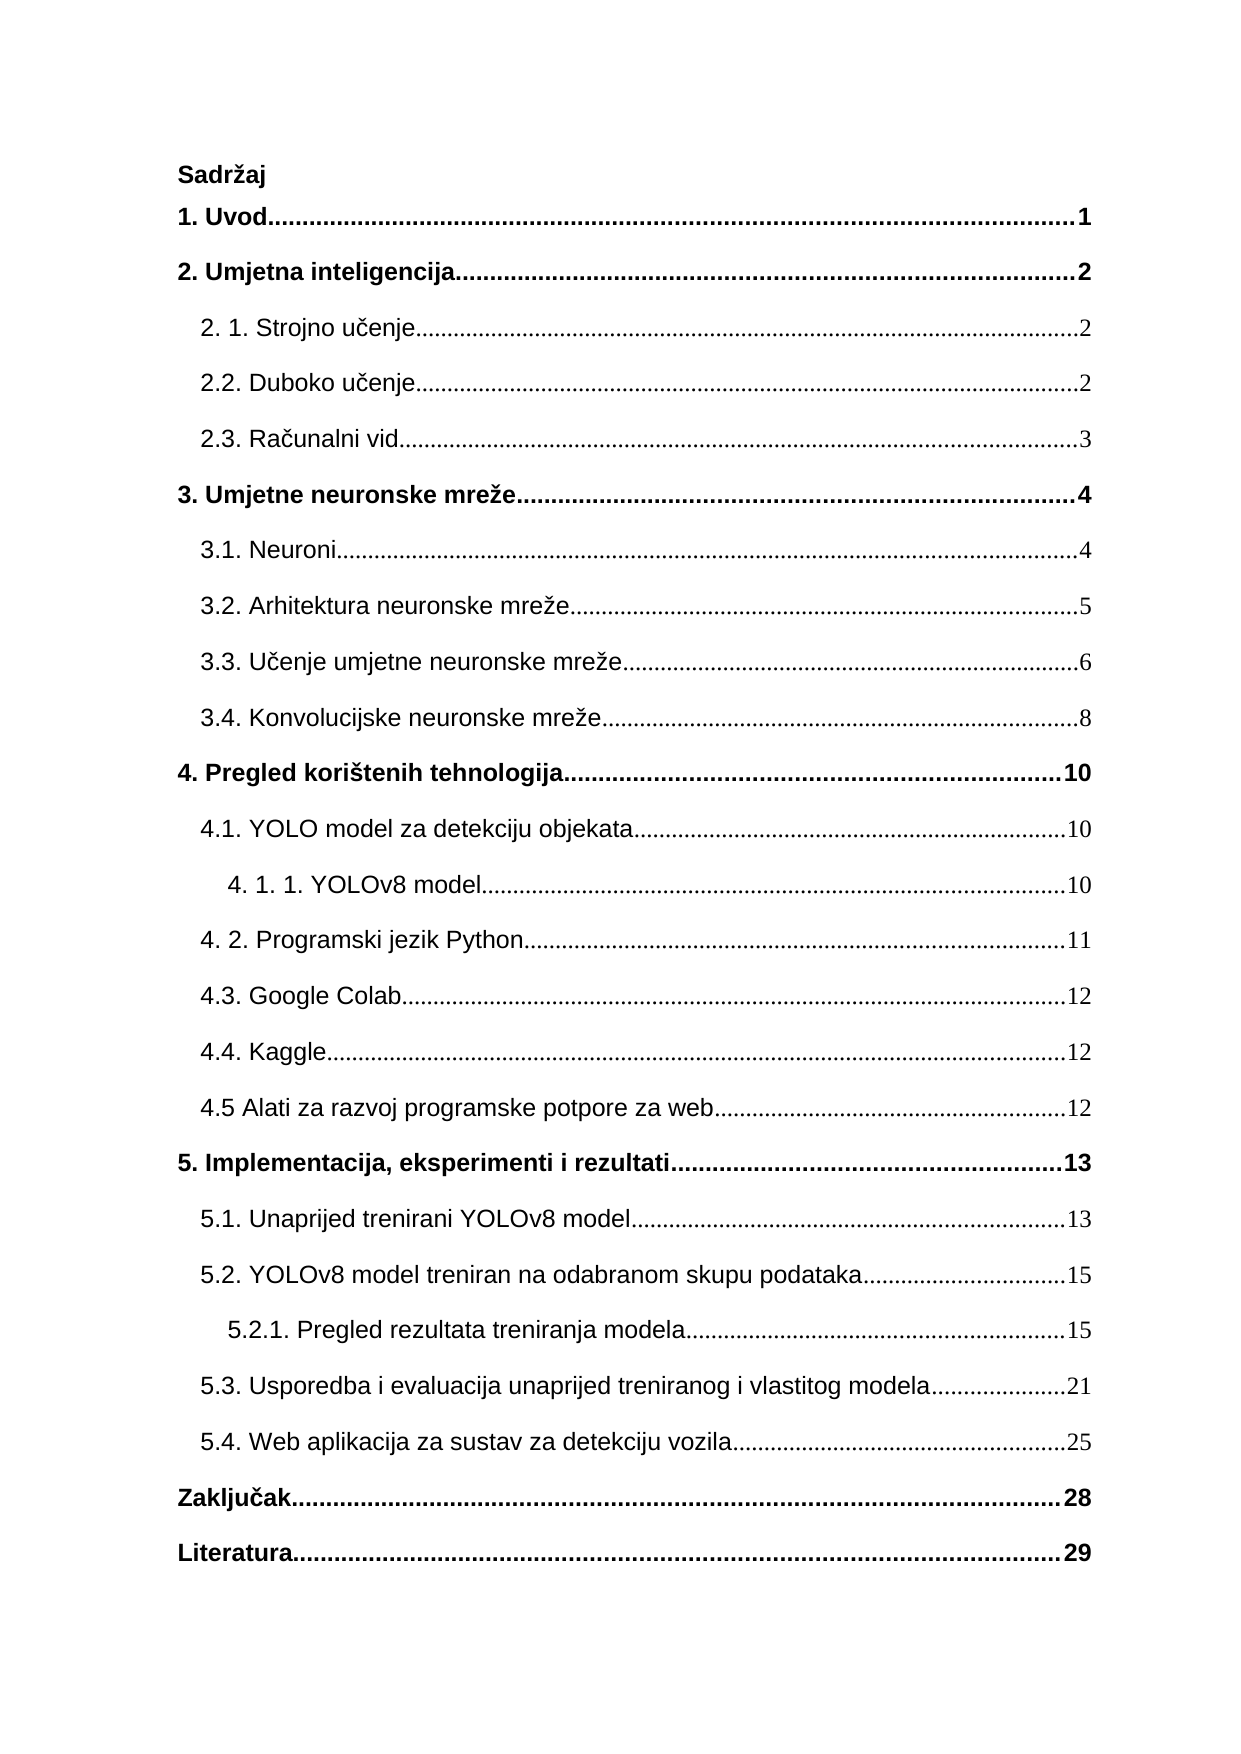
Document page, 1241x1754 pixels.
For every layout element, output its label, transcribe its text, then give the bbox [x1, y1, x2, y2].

text 2.2. Duboko učenje 2 [200, 368, 1092, 397]
text 1. Uvod 1 [177, 201, 1092, 230]
text 4.5 Alati za razvoj programske potpore za web 12 [200, 1093, 1092, 1122]
text 5.2. YOLOv8 model treniran na odabranom skupu podataka 15 [200, 1260, 1092, 1289]
text 3.2. Arhitektura neuronske mreže 5 [200, 591, 1092, 620]
text 4.4. Kaggle 12 [200, 1037, 1092, 1066]
text 5.3. Usporedba i evaluacija unaprijed treniranog i vlastitog modela 21 [200, 1371, 1092, 1400]
text Sadržaj [177, 160, 1092, 189]
text 4.3. Google Colab 12 [200, 981, 1092, 1010]
text 4. 1. 1. YOLOv8 model 10 [227, 870, 1092, 899]
text 5.1. Unaprijed trenirani YOLOv8 model 13 [200, 1204, 1092, 1233]
text 5.2.1. Pregled rezultata treniranja modela 15 [227, 1316, 1092, 1344]
text 2. Umjetna inteligencija 2 [177, 257, 1092, 286]
text 3.4. Konvolucijske neuronske mreže 8 [200, 703, 1092, 732]
text 2.3. Računalni vid 3 [200, 424, 1092, 453]
text 3.1. Neuroni 4 [200, 536, 1092, 564]
text 3. Umjetne neuronske mreže 4 [177, 480, 1092, 509]
text Zaključak 28 [177, 1483, 1092, 1511]
text 4.1. YOLO model za detekciju objekata 10 [200, 814, 1092, 843]
text Literatura 29 [177, 1538, 1092, 1567]
text 4. Pregled korištenih tehnologija 10 [177, 758, 1092, 787]
text 2. 1. Strojno učenje 2 [200, 313, 1092, 342]
text 4. 2. Programski jezik Python 11 [200, 926, 1092, 954]
text 5. Implementacija, eksperimenti i rezultati 13 [177, 1148, 1092, 1177]
text 3.3. Učenje umjetne neuronske mreže 6 [200, 647, 1092, 676]
text 5.4. Web aplikacija za sustav za detekciju vozila 25 [200, 1427, 1092, 1456]
